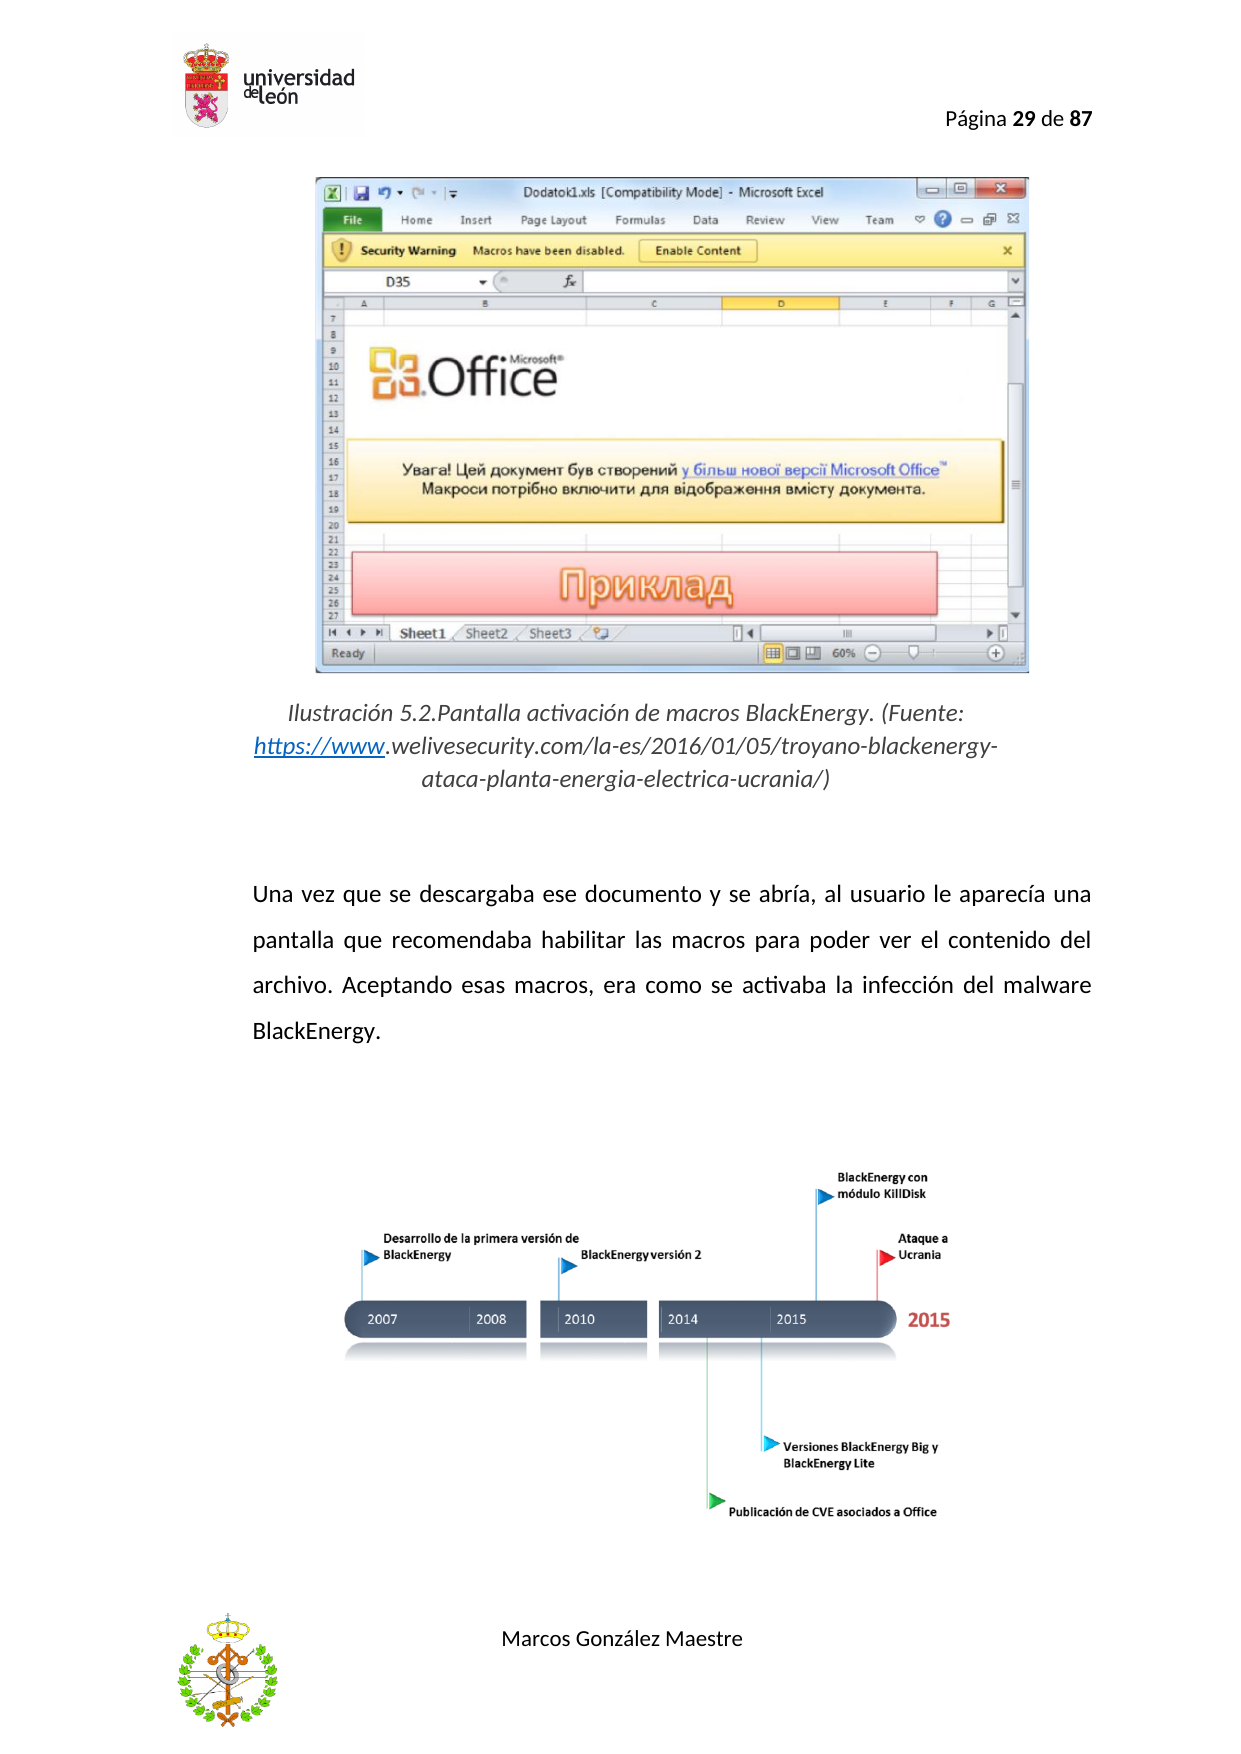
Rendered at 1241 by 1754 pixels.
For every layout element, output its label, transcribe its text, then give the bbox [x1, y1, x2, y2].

picture [315, 177, 1030, 674]
text Ilustración 5.2.Pantalla activación de macros BlackEnergy. (Fuente: https://www.welivesecurity.com/la-es/2016/01/05/troyano-blackenergy-ataca-planta-energia-electrica-ucrania/) [252, 697, 1002, 793]
picture [172, 32, 365, 138]
picture [289, 1160, 981, 1534]
picture [177, 1613, 278, 1727]
list Una vez que se descargaba ese documento y se abría, al usuario le aparecía una pantalla que recomendaba habilitar las macros para poder ver el contenido del archivo. Aceptando esas macros, era como se activaba la infección del malware BlackEnergy. [252, 878, 1092, 1046]
